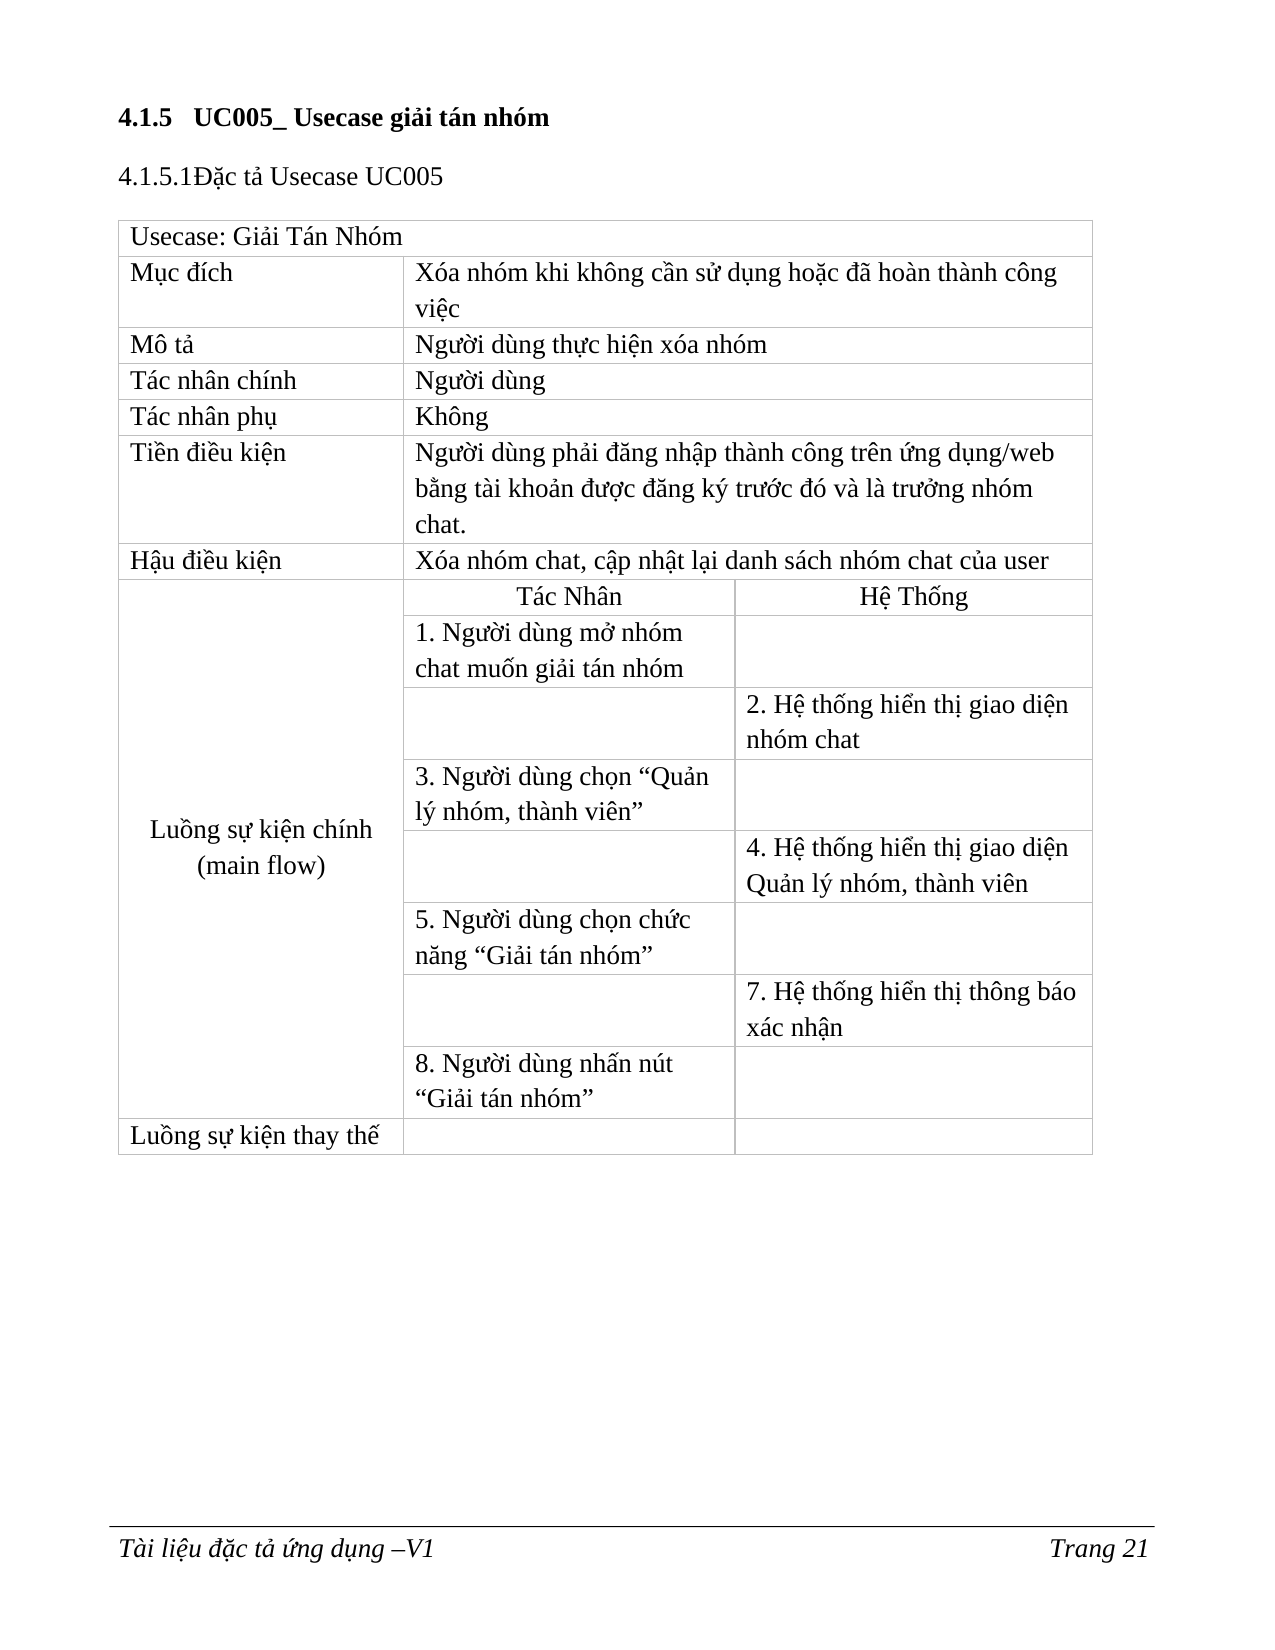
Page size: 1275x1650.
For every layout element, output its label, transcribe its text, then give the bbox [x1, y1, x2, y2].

table_cell Hệ Thống [736, 580, 1092, 615]
table_cell 5. Người dùng chọn chức năng “Giải tán nhóm” [404, 903, 734, 974]
table_cell [736, 616, 1092, 687]
table_cell Xóa nhóm khi không cần sử dụng hoặc đã hoàn thành công việc [404, 257, 1092, 327]
table_cell [736, 1119, 1092, 1154]
table_cell Luồng sự kiện chính (main flow) [119, 580, 403, 1117]
table_cell Không [404, 400, 1092, 435]
table_cell [736, 1047, 1092, 1117]
table_cell Tác nhân chính [119, 364, 403, 399]
table_cell 1. Người dùng mở nhóm chat muốn giải tán nhóm [404, 616, 734, 687]
table_cell 8. Người dùng nhấn nút “Giải tán nhóm” [404, 1047, 734, 1117]
table_cell Người dùng thực hiện xóa nhóm [404, 328, 1092, 363]
table_cell Luồng sự kiện thay thế [119, 1119, 403, 1154]
table_cell Mô tả [119, 328, 403, 363]
table_cell Tiền điều kiện [119, 436, 403, 543]
table_cell [404, 831, 734, 902]
table_cell Tác nhân phụ [119, 400, 403, 435]
table_cell Tác Nhân [404, 580, 734, 615]
table_cell Người dùng phải đăng nhập thành công trên ứng dụng/web bằng tài khoản được đăng ký trước đó và là trưởng nhóm chat. [404, 436, 1092, 543]
table_cell Hậu điều kiện [119, 544, 403, 579]
table_cell [736, 760, 1092, 830]
table_cell Mục đích [119, 257, 403, 327]
table_cell 7. Hệ thống hiển thị thông báo xác nhận [736, 975, 1092, 1046]
table_cell 4. Hệ thống hiển thị giao diện Quản lý nhóm, thành viên [736, 831, 1092, 902]
subtitle UC005_ Usecase giải tán nhóm [118, 101, 1186, 132]
table_cell 2. Hệ thống hiển thị giao diện nhóm chat [736, 688, 1092, 758]
table_cell [404, 975, 734, 1046]
table_cell [736, 903, 1092, 974]
table_cell Xóa nhóm chat, cập nhật lại danh sách nhóm chat của user [404, 544, 1092, 579]
table_cell Người dùng [404, 364, 1092, 399]
table_cell [404, 688, 734, 758]
table_cell 3. Người dùng chọn “Quản lý nhóm, thành viên” [404, 760, 734, 830]
subtitle Đặc tả Usecase UC005 [118, 160, 1186, 191]
table_header Usecase: Giải Tán Nhóm [119, 221, 1092, 256]
table_cell [404, 1119, 734, 1154]
